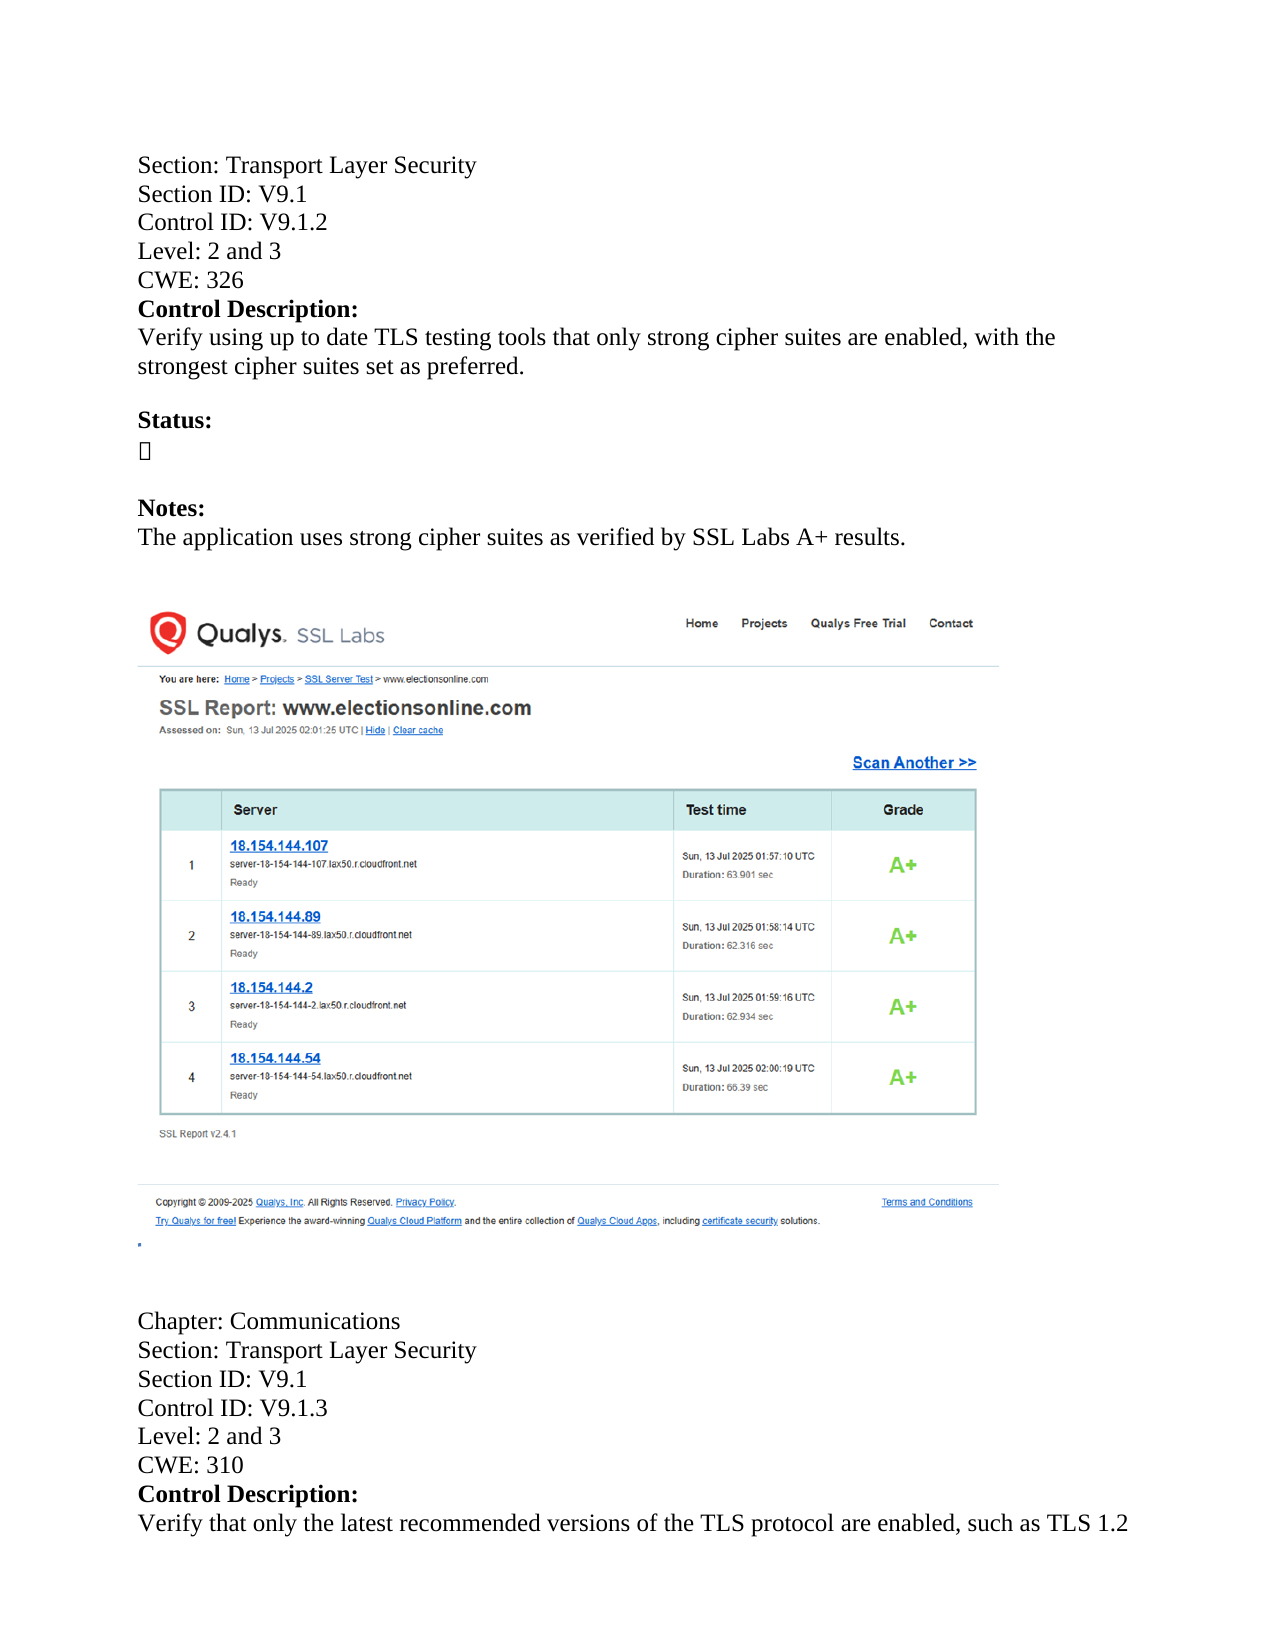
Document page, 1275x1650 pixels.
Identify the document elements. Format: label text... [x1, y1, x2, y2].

picture [137, 601, 999, 1238]
subtitle Status: [137, 405, 1146, 468]
subtitle Notes: The application uses strong cipher suites as verified by SSL Labs A+ results. [137, 493, 1146, 550]
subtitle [137, 150, 1146, 380]
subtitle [137, 1306, 1146, 1536]
